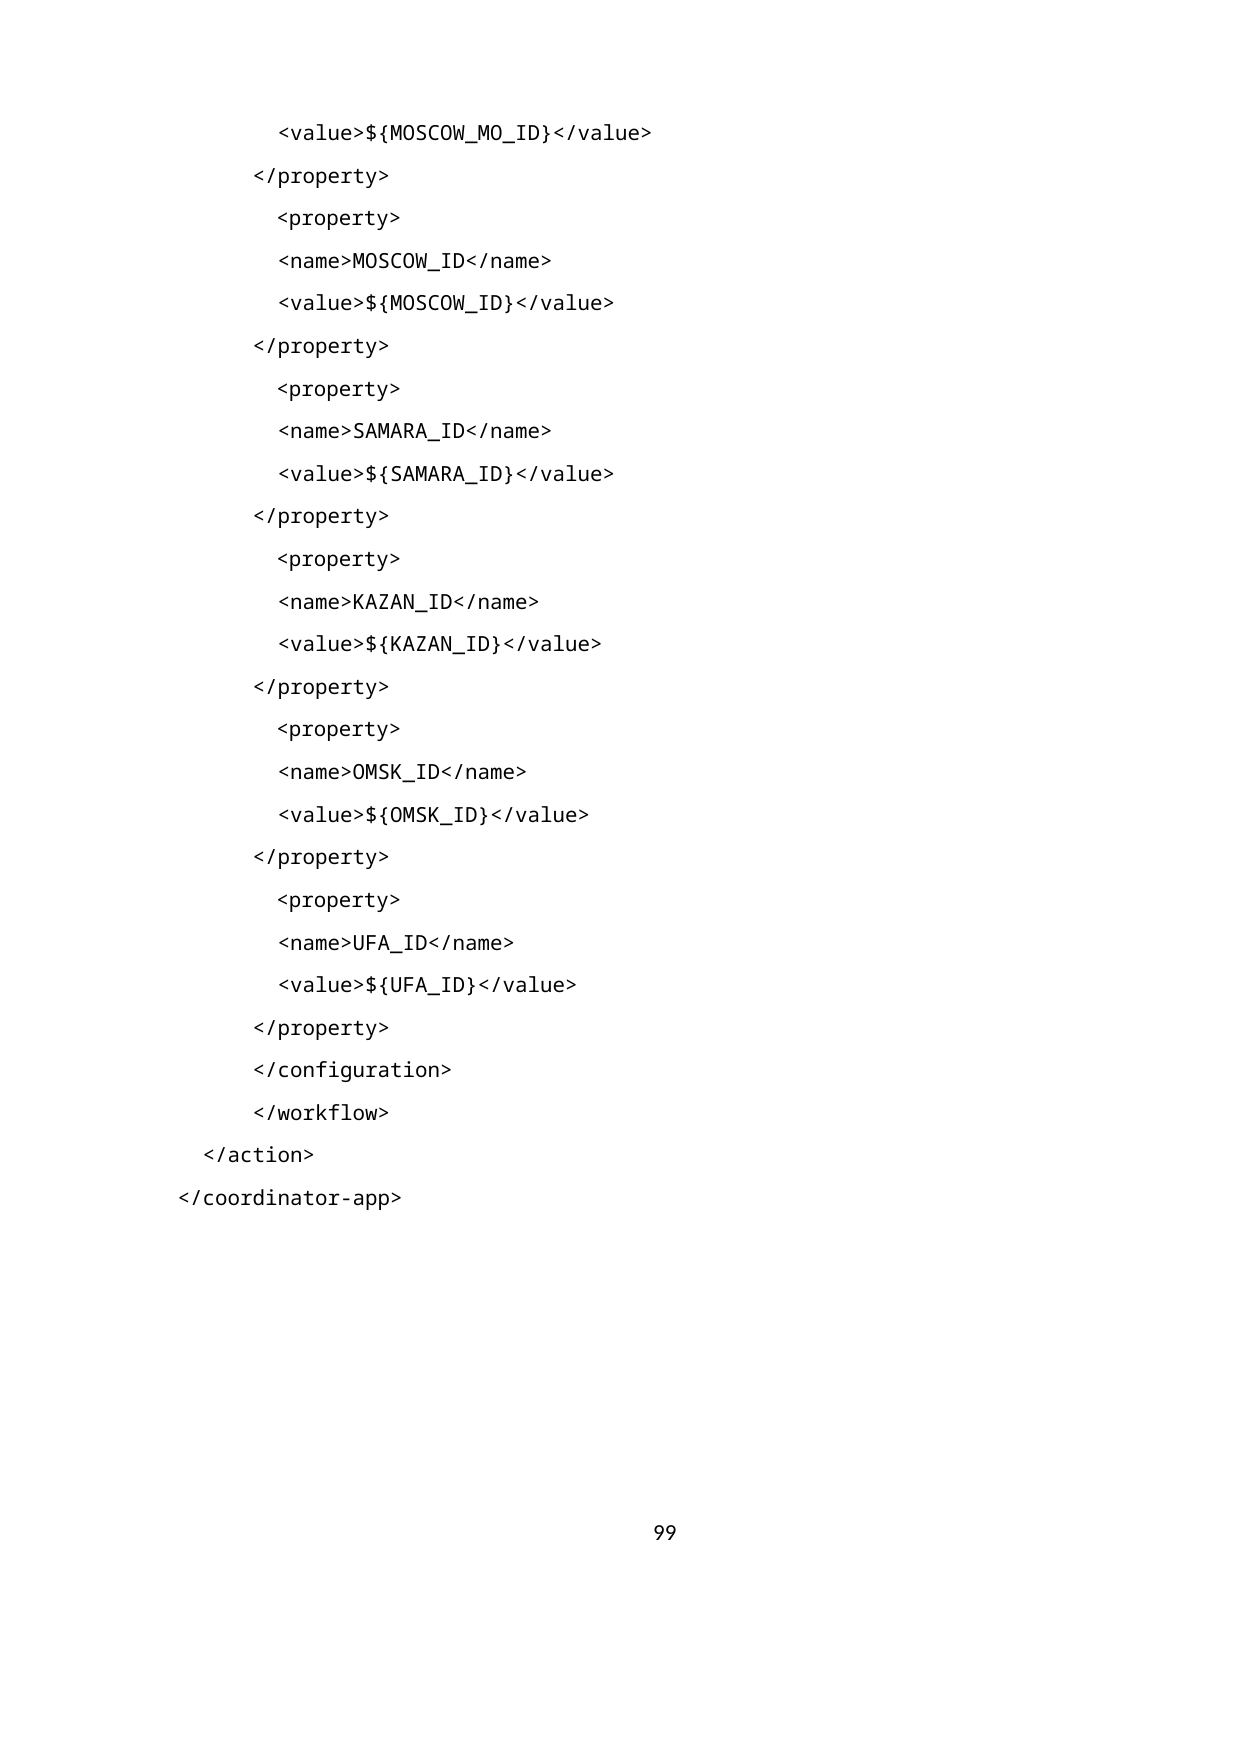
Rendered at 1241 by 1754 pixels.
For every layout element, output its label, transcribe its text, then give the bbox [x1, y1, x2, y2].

text </configuration> [177, 1055, 1152, 1084]
text <name>SAMARA_ID</name> [177, 416, 1152, 445]
text <name>KAZAN_ID</name> [177, 587, 1152, 615]
text </property> [177, 672, 1152, 700]
text </property> [177, 161, 1152, 189]
text <value>${SAMARA_ID}</value> [177, 459, 1152, 487]
text </coordinator-app> [177, 1183, 1152, 1212]
text <value>${KAZAN_ID}</value> [177, 629, 1152, 658]
text <property> [177, 714, 1152, 743]
text <value>${OMSK_ID}</value> [177, 800, 1152, 828]
text <name>UFA_ID</name> [177, 928, 1152, 956]
text </property> [177, 842, 1152, 871]
text </property> [177, 502, 1152, 530]
text </property> [177, 331, 1152, 359]
text </workflow> [177, 1098, 1152, 1126]
text <property> [177, 203, 1152, 232]
text <value>${MOSCOW_ID}</value> [177, 288, 1152, 317]
text <property> [177, 885, 1152, 913]
text <name>OMSK_ID</name> [177, 757, 1152, 786]
text </action> [177, 1141, 1152, 1169]
text </property> [177, 1013, 1152, 1041]
text <property> [177, 374, 1152, 402]
text <value>${MOSCOW_MO_ID}</value> [177, 118, 1152, 147]
text <value>${UFA_ID}</value> [177, 970, 1152, 999]
text <name>MOSCOW_ID</name> [177, 246, 1152, 274]
text <property> [177, 544, 1152, 573]
